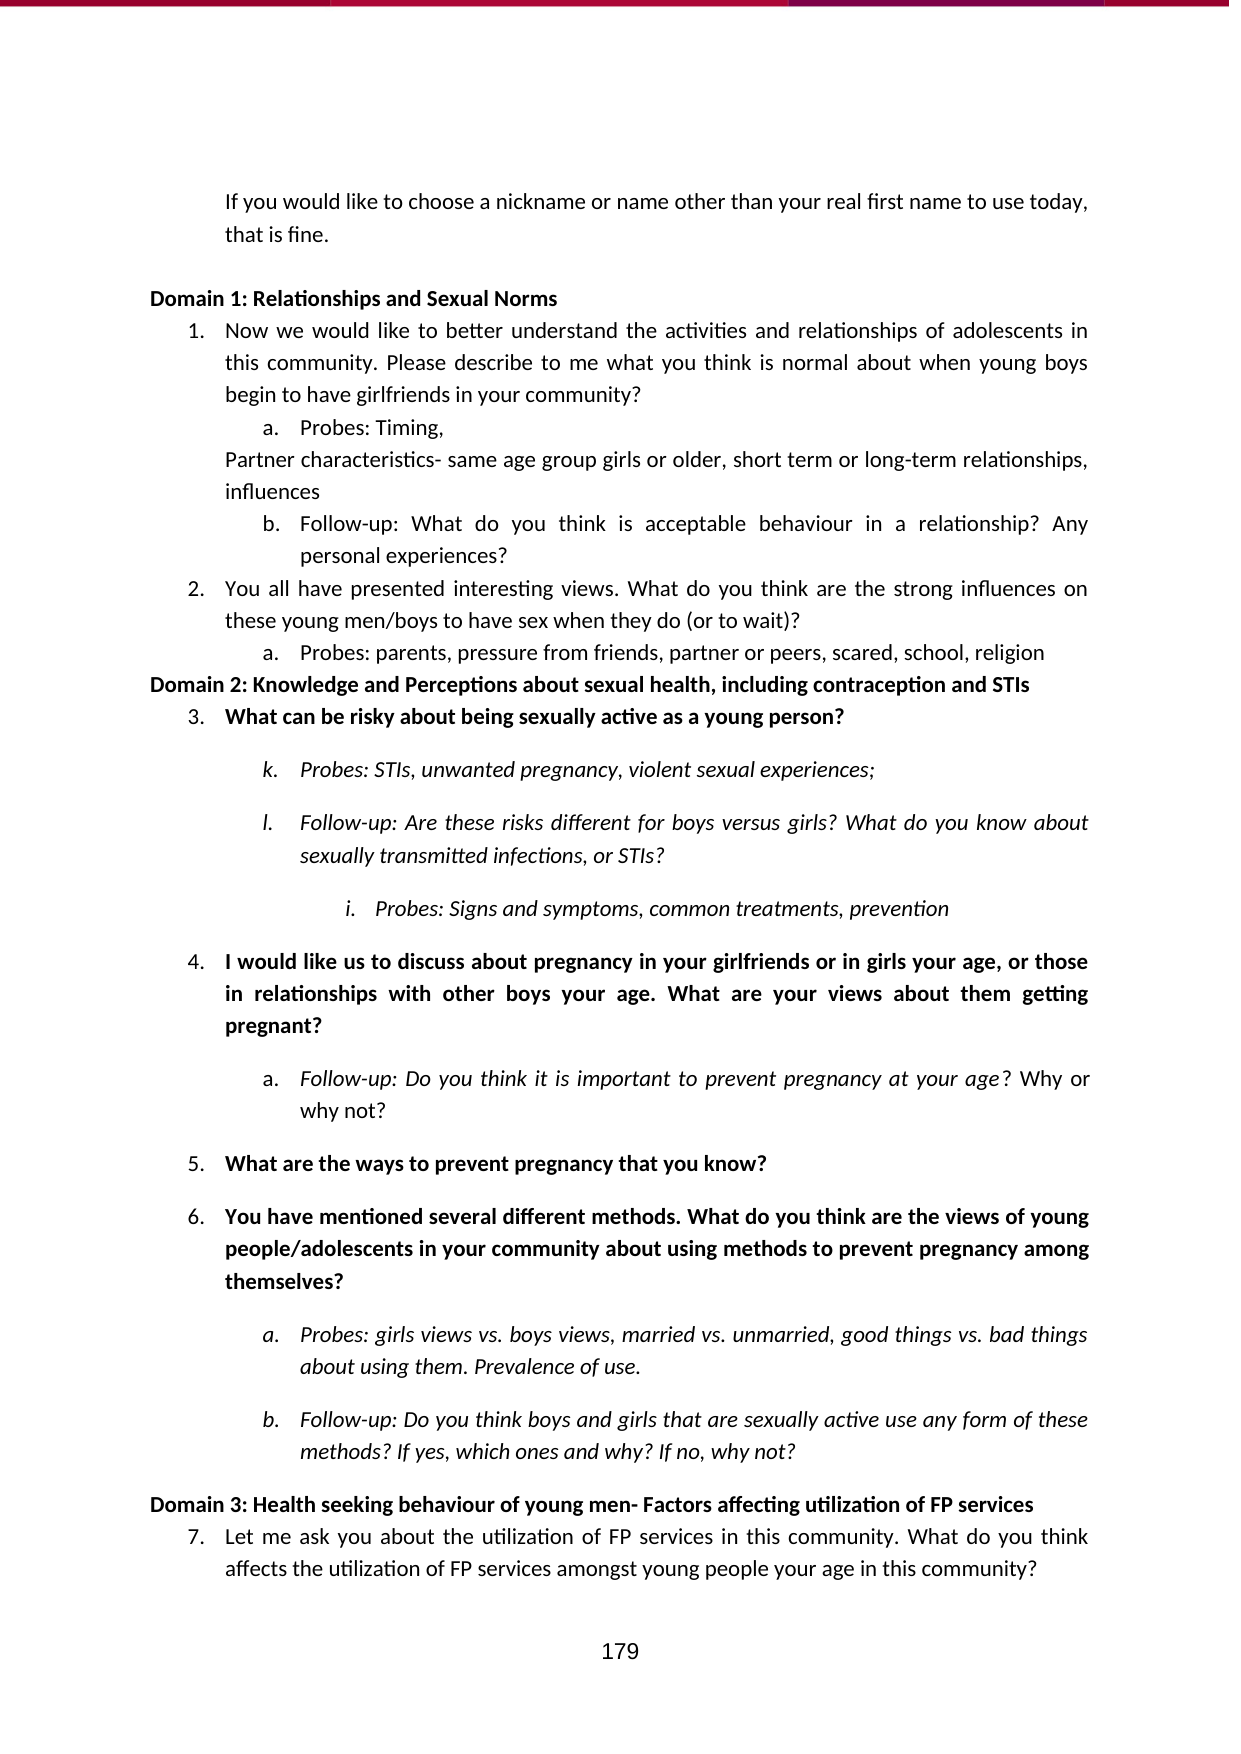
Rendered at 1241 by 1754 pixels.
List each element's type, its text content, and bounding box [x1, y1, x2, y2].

list Probes: Timing, [262, 413, 1090, 441]
list You all have presented interesting views. What do you think are the strong influences on these young men/boys to have sex when they do (or to wait)? [187, 574, 1090, 634]
list What can be risky about being sexually active as a young person? [187, 702, 1090, 731]
list Now we would like to better understand the activities and relationships of adolescents in this community. Please describe to me what you think is normal about when young boys begin to have girlfriends in your community? [187, 316, 1090, 409]
list Follow-up: Do you think it is important to prevent pregnancy at your age? Why or why not? [262, 1064, 1090, 1124]
list Follow-up: What do you think is acceptable behaviour in a relationship? Any personal experiences? [262, 509, 1090, 569]
picture [0, 0, 1229, 1718]
list Probes: girls views vs. boys views, married vs. unmarried, good things vs. bad things about using them. Prevalence of use. [262, 1320, 1090, 1380]
text Domain 2: Knowledge and Perceptions about sexual health, including contraception and STIs [150, 670, 1090, 698]
list You have mentioned several different methods. What do you think are the views of young people/adolescents in your community about using methods to prevent pregnancy among themselves? [187, 1202, 1090, 1295]
list I would like us to discuss about pregnancy in your girlfriends or in girls your age, or those in relationships with other boys your age. What are your views about them getting pregnant? [187, 947, 1090, 1039]
text Domain 3: Health seeking behaviour of young men- Factors affecting utilization of FP services [150, 1490, 1090, 1518]
list Partner characteristics- same age group girls or older, short term or long-term relationships, influences [225, 445, 1090, 505]
list What are the ways to prevent pregnancy that you know? [187, 1149, 1090, 1177]
list Follow-up: Do you think boys and girls that are sexually active use any form of these methods? If yes, which ones and why? If no, why not? [262, 1405, 1090, 1465]
text If you would like to choose a nickname or name other than your real first name to use today, that is fine. [225, 187, 1090, 248]
list Let me ask you about the utilization of FP services in this community. What do you think affects the utilization of FP services amongst young people your age in this community? [187, 1522, 1090, 1583]
list Probes: STIs, unwanted pregnancy, violent sexual experiences; [262, 756, 1090, 783]
list Follow-up: Are these risks different for boys versus girls? What do you know about sexually transmitted infections, or STIs? [262, 808, 1090, 869]
list Probes: parents, pressure from friends, partner or peers, scared, school, religion [262, 638, 1090, 666]
list Probes: Signs and symptoms, common treatments, prevention [356, 894, 1090, 922]
text Domain 1: Relationships and Sexual Norms [150, 284, 1090, 312]
